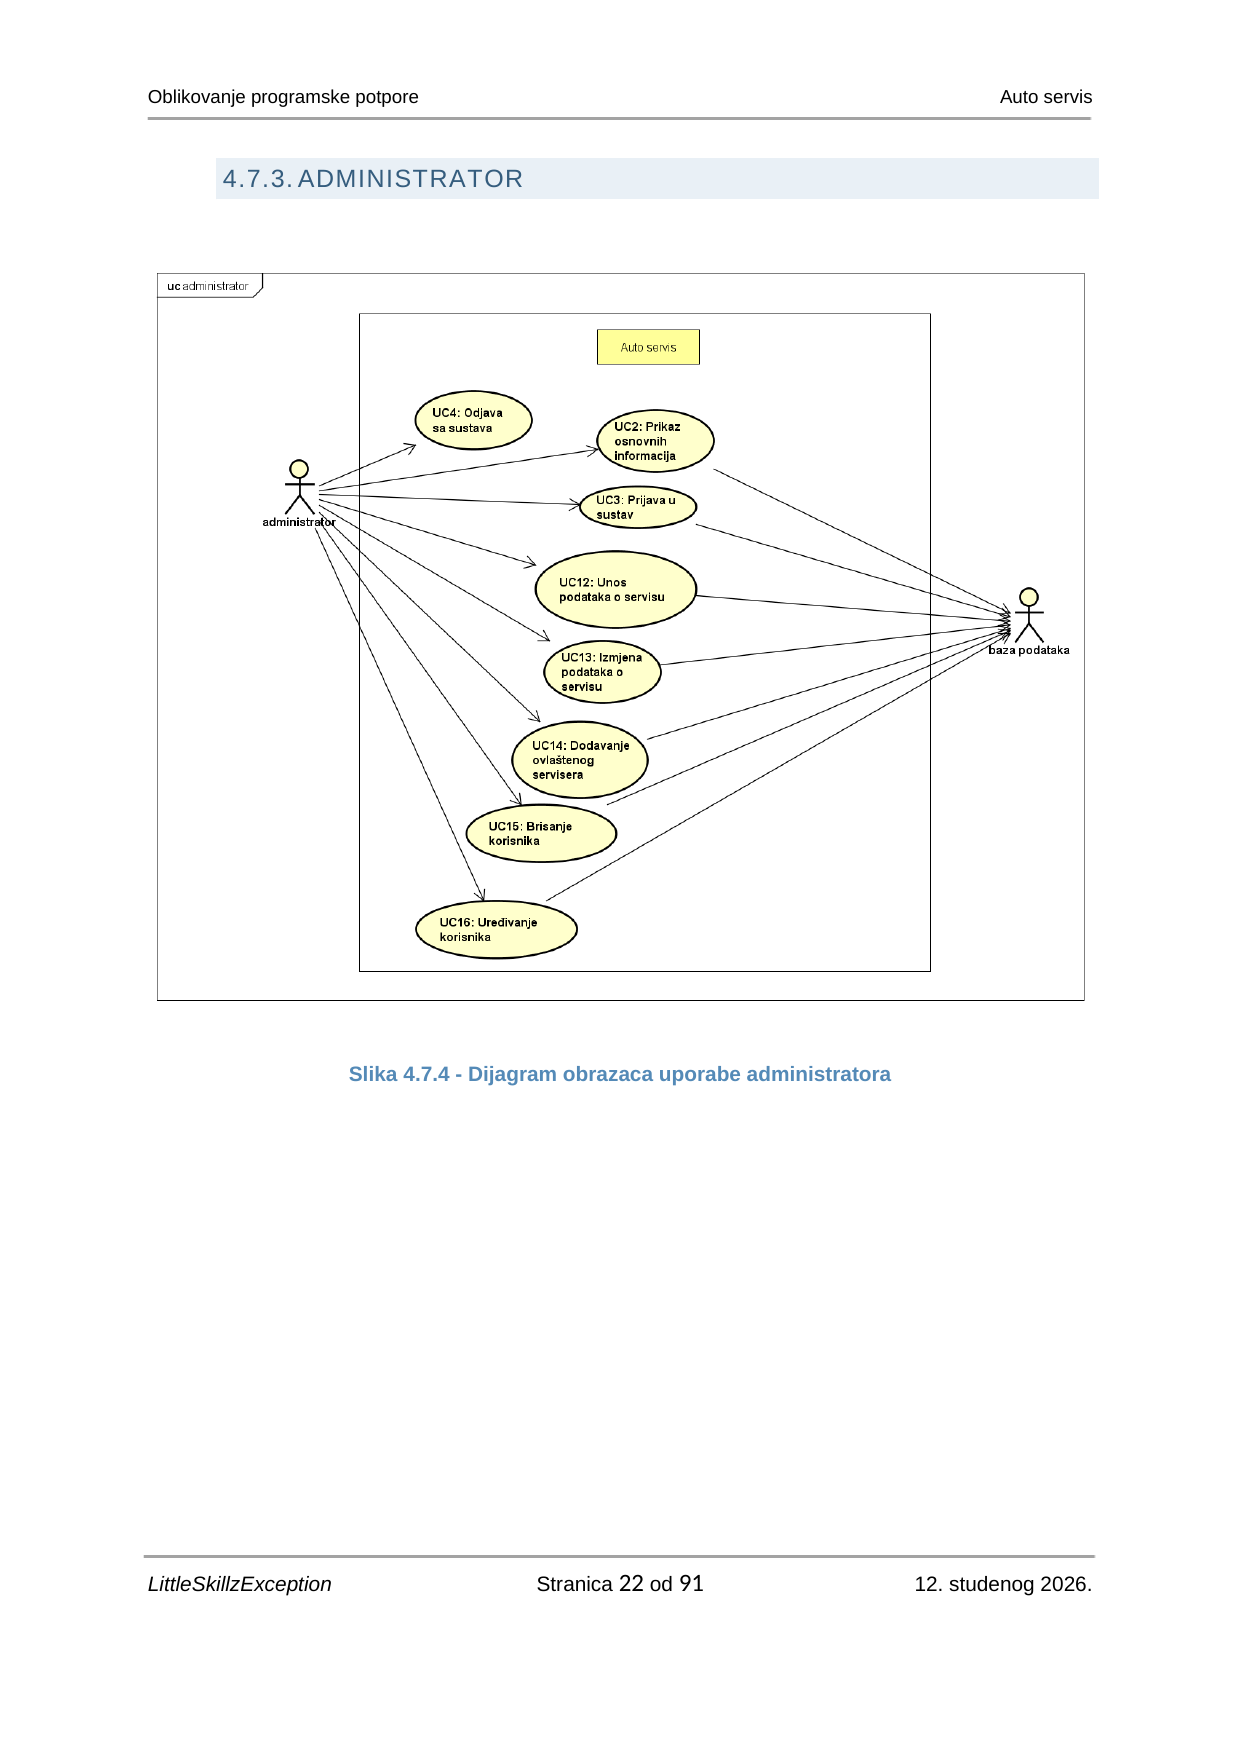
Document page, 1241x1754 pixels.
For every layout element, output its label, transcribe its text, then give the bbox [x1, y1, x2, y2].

picture [147, 263, 1093, 1010]
text Slika 4.7.4 - Dijagram obrazaca uporabe administratora [148, 1034, 1093, 1086]
subtitle ADMINISTRATOR [223, 164, 1093, 193]
